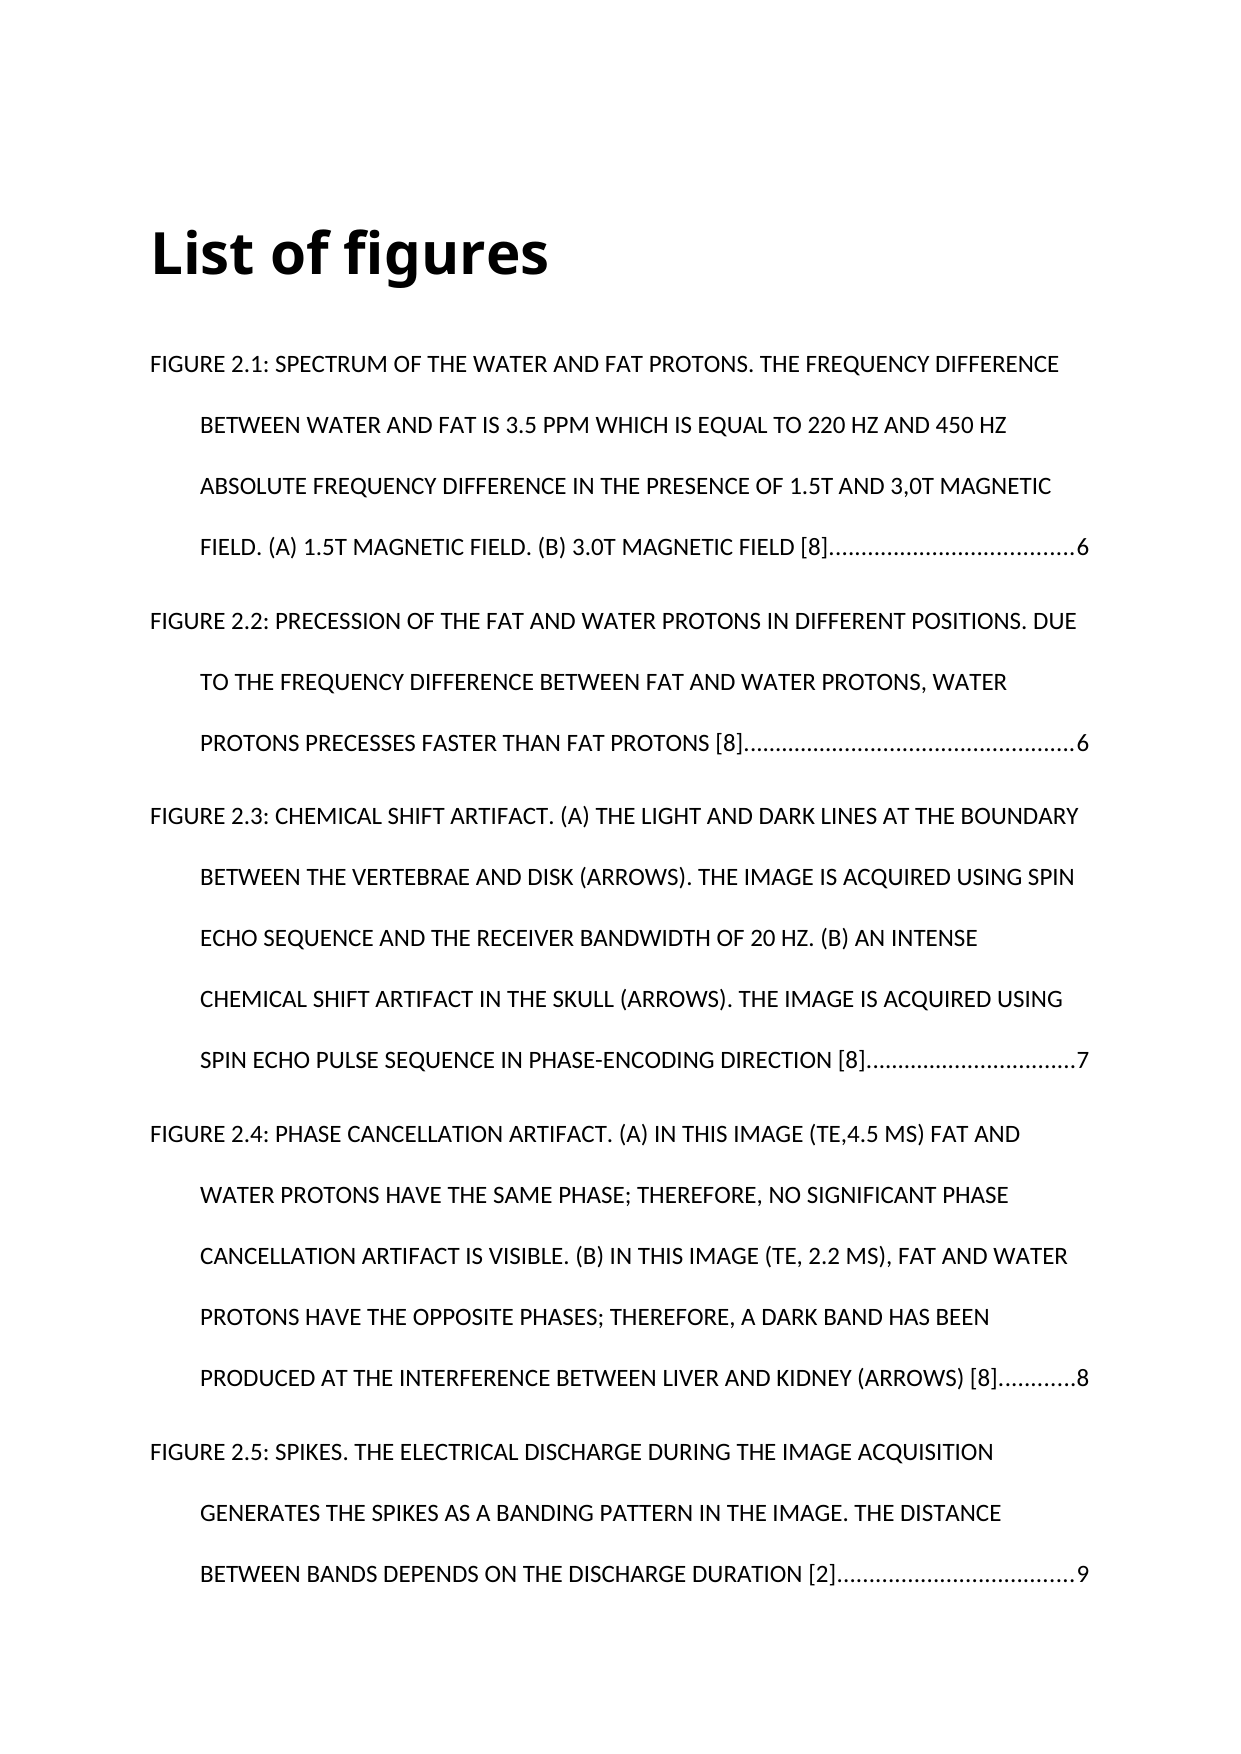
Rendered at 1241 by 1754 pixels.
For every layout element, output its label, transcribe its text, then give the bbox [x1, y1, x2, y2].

text Figure ‎2.4: Phase cancellation artifact. (a) In this image (TE,4.5 ms) fat and water protons have the same phase; therefore, no significant phase cancellation artifact is visible. (b) In this image (TE, 2.2 ms), fat and water protons have the opposite phases; therefore, a dark band has been produced at the interference between liver and kidney (arrows) [8]. 8 [150, 1118, 1090, 1393]
text Figure ‎2.2: Precession of the fat and water protons in different positions. Due to the frequency difference between fat and water protons, water protons precesses faster than fat protons [8]. 6 [150, 605, 1090, 757]
text Figure ‎2.3: Chemical shift artifact. (a) The light and dark lines at the boundary between the vertebrae and disk (arrows). The image is acquired using spin echo sequence and the receiver bandwidth of 20 Hz. (b) An intense chemical shift artifact in the skull (arrows). The image is acquired using spin echo pulse sequence in phase-encoding direction [8]. 7 [150, 801, 1090, 1075]
text Figure ‎2.5: Spikes. The electrical discharge during the image acquisition generates the spikes as a banding pattern in the image. The distance between bands depends on the discharge duration [2] 9 [150, 1436, 1090, 1588]
text Figure ‎2.1: Spectrum of the water and fat protons. The frequency difference between water and fat is 3.5 ppm which is equal to 220 Hz and 450 Hz absolute frequency difference in the presence of 1.5T and 3,0T magnetic field. (a) 1.5T magnetic field. (b) 3.0T magnetic field [8]. 6 [150, 348, 1090, 562]
text List of figures [150, 212, 1090, 292]
